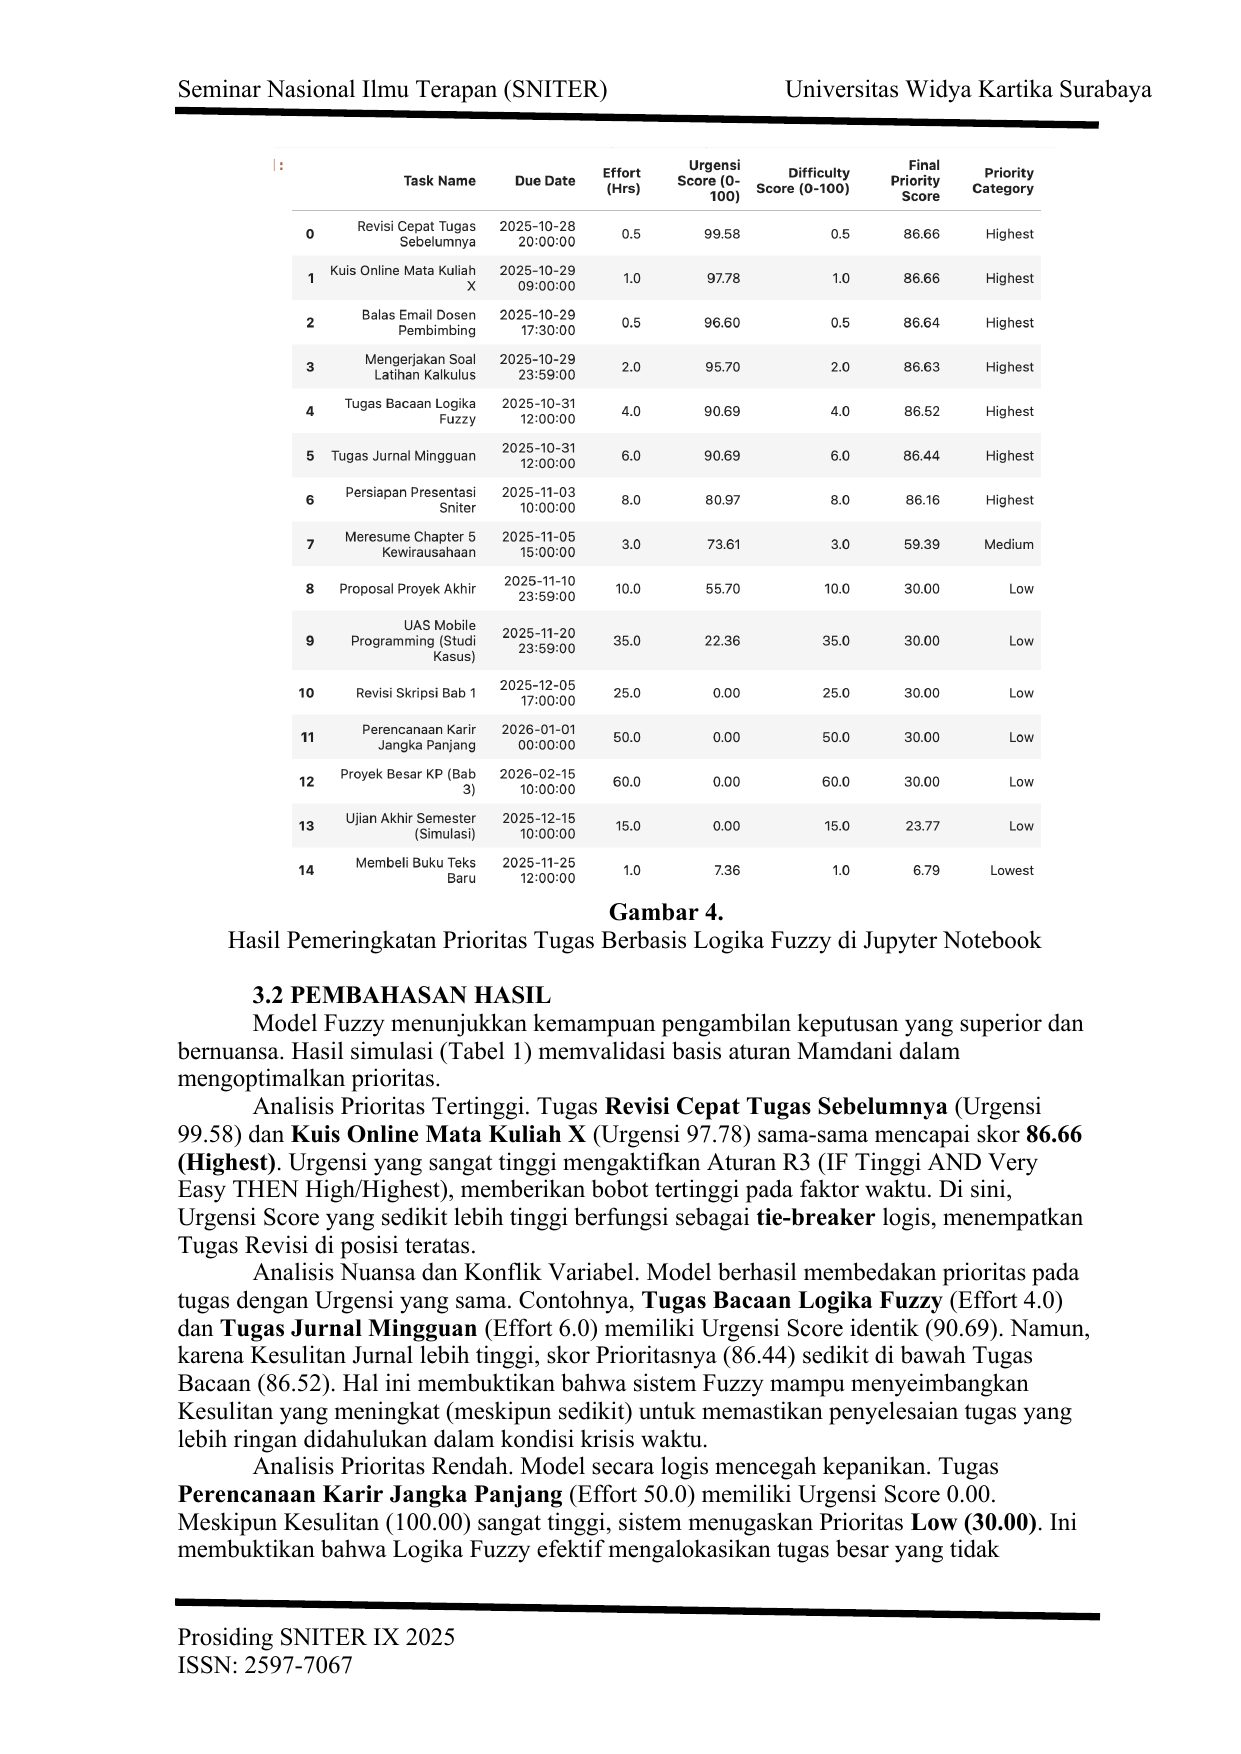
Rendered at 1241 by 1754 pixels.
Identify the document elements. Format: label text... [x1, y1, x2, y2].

text Model Fuzzy menunjukkan kemampuan pengambilan keputusan yang superior dan bernuansa. Hasil simulasi (Tabel 1) memvalidasi basis aturan Mamdani dalam mengoptimalkan prioritas. [177, 1009, 1092, 1092]
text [177, 1452, 1092, 1563]
text Analisis Nuansa dan Konflik Variabel. Model berhasil membedakan prioritas pada tugas dengan Urgensi yang sama. Contohnya, Tugas Bacaan Logika Fuzzy (Effort 4.0) dan Tugas Jurnal Mingguan (Effort 6.0) memiliki Urgensi Score identik (90.69). Namun, karena Kesulitan Jurnal lebih tinggi, skor Prioritasnya (86.44) sedikit di bawah Tugas Bacaan (86.52). Hal ini membuktikan bahwa sistem Fuzzy mampu menyeimbangkan Kesulitan yang meningkat (meskipun sedikit) untuk memastikan penyelesaian tugas yang lebih ringan didahulukan dalam kondisi krisis waktu. [177, 1258, 1092, 1452]
list 3.2 PEMBAHASAN HASIL [177, 981, 1092, 1009]
picture [273, 147, 1055, 899]
text Analisis Prioritas Tertinggi. Tugas Revisi Cepat Tugas Sebelumnya (Urgensi 99.58) dan Kuis Online Mata Kuliah X (Urgensi 97.78) sama-sama mencapai skor 86.66 (Highest). Urgensi yang sangat tinggi mengaktifkan Aturan R3 (IF Tinggi AND Very Easy THEN High/Highest), memberikan bobot tertinggi pada faktor waktu. Di sini, Urgensi Score yang sedikit lebih tinggi berfungsi sebagai tie-breaker logis, menempatkan Tugas Revisi di posisi teratas. [177, 1092, 1092, 1258]
list Gambar 4. Hasil Pemeringkatan Prioritas Tugas Berbasis Logika Fuzzy di Jupyter Notebook [177, 898, 1092, 954]
